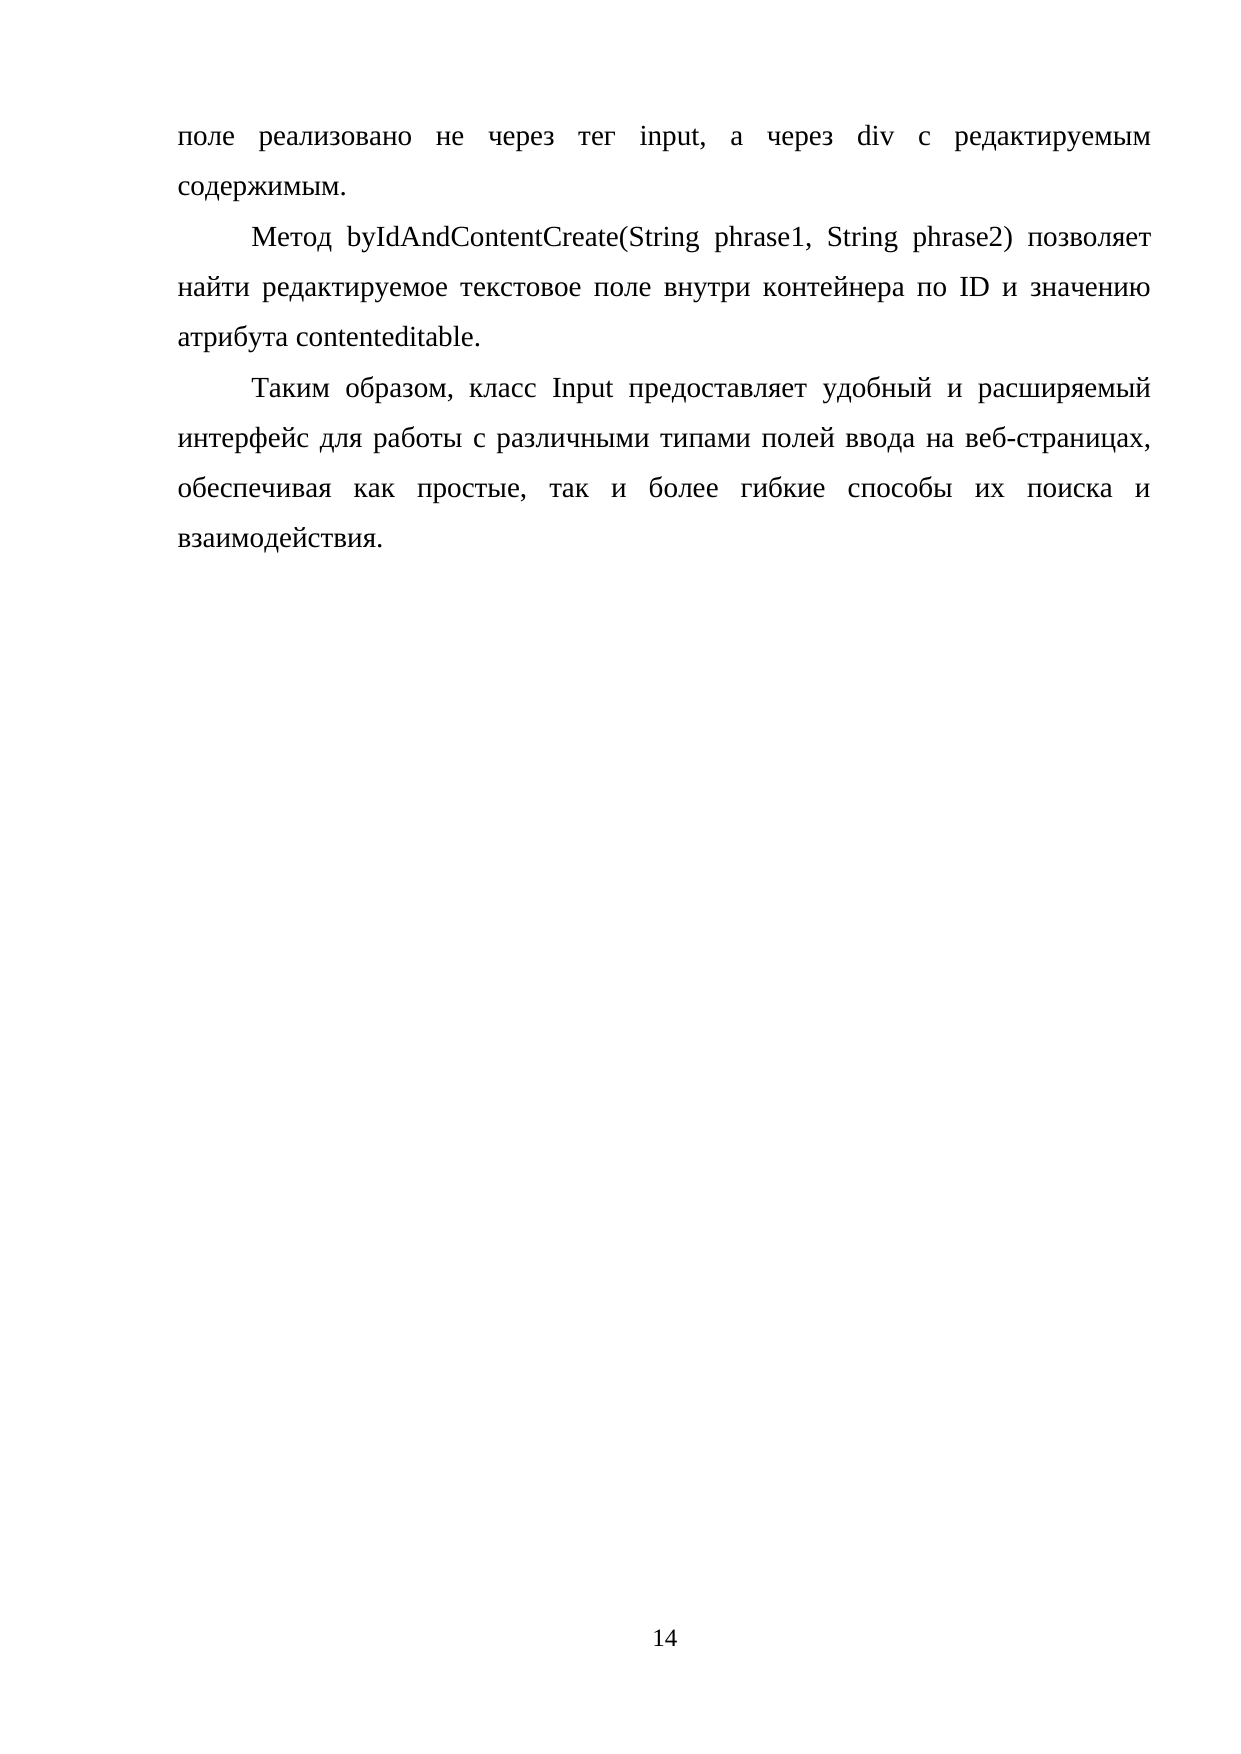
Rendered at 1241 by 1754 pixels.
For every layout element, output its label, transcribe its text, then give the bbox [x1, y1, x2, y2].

text Таким образом, класс Input предоставляет удобный и расширяемый интерфейс для работы с различными типами полей ввода на веб-страницах, обеспечивая как простые, так и более гибкие способы их поиска и взаимодействия. [177, 370, 1152, 554]
text Метод byIdAndContentCreate(String phrase1, String phrase2) позволяет найти редактируемое текстовое поле внутри контейнера по ID и значению атрибута contenteditable. [177, 219, 1152, 353]
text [177, 118, 1152, 202]
